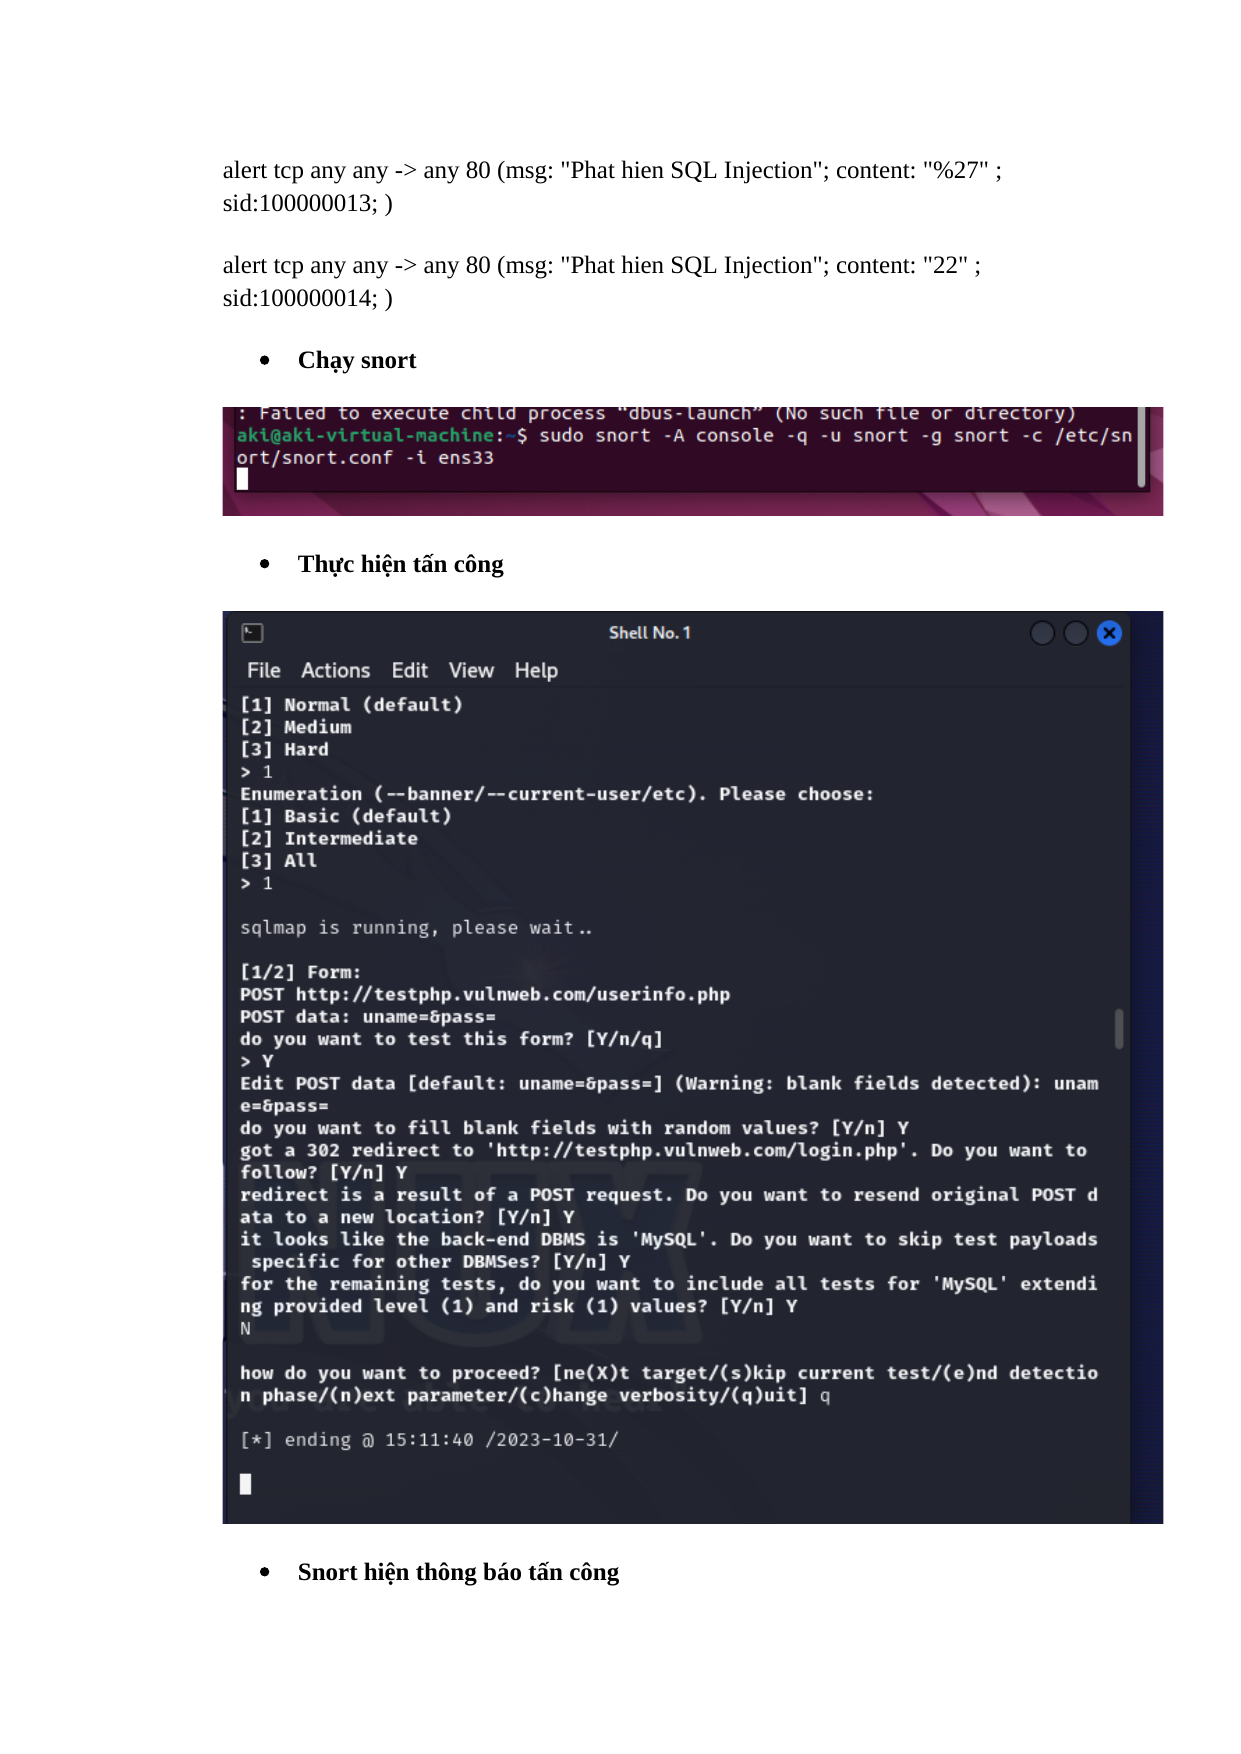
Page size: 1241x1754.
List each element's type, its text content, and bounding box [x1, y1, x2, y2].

subtitle alert tcp any any -> any 80 (msg: "Phat hien SQL Injection"; content: "%27" ; sid:100000013; ) [223, 155, 1090, 217]
picture [222, 407, 1164, 516]
subtitle Thực hiện tấn công [260, 549, 1090, 578]
picture [222, 611, 1164, 1524]
subtitle alert tcp any any -> any 80 (msg: "Phat hien SQL Injection"; content: "22" ; sid:100000014; ) [223, 250, 1090, 312]
subtitle Snort hiện thông báo tấn công [260, 1557, 1090, 1586]
subtitle Chạy snort [260, 346, 1090, 374]
